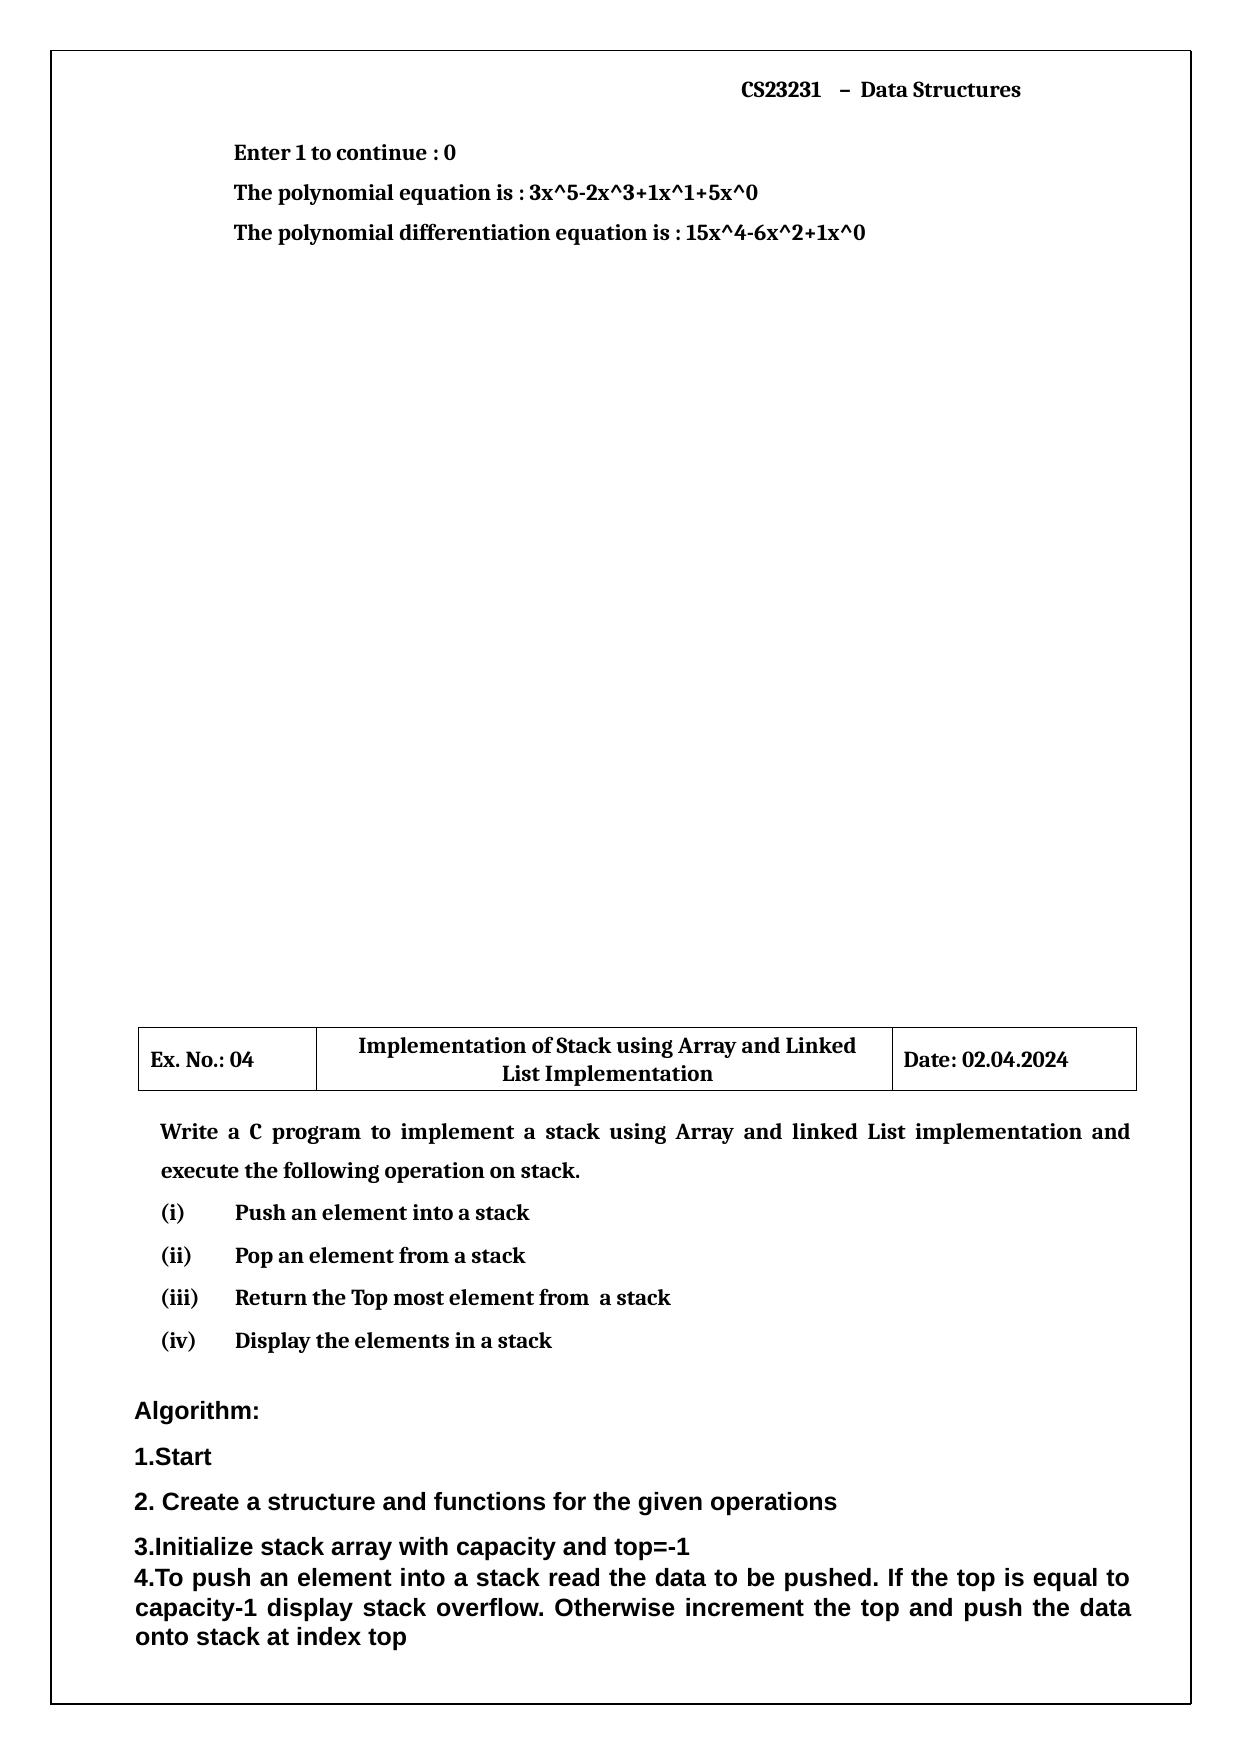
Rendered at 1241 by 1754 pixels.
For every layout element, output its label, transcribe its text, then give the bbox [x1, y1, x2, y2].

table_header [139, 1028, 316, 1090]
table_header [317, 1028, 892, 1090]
list Push an element into a stack [160, 1200, 1132, 1226]
text 1.Start [134, 1442, 1132, 1470]
list Return the Top most element from a stack [160, 1285, 1132, 1312]
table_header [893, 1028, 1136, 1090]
text Write a C program to implement a stack using Array and linked List implementation and execute the following operation on stack. [160, 1119, 1132, 1184]
text 4.To push an element into a stack read the data to be pushed. If the top is equal to capacity-1 display stack overflow. Otherwise increment the top and push the data onto stack at index top [134, 1563, 1132, 1651]
list Display the elements in a stack [160, 1328, 1132, 1354]
list Pop an element from a stack [160, 1243, 1132, 1269]
text Algorithm: [134, 1396, 471, 1425]
text 2. Create a structure and functions for the given operations [134, 1487, 1132, 1516]
text The polynomial differentiation equation is : 15x^4-6x^2+1x^0 [234, 219, 1132, 246]
text 3.Initialize stack array with capacity and top=-1 [134, 1532, 1132, 1561]
text The polynomial equation is : 3x^5-2x^3+1x^1+5x^0 [234, 180, 1132, 206]
text Enter 1 to continue : 0 [234, 140, 1132, 166]
picture [739, 71, 1093, 103]
